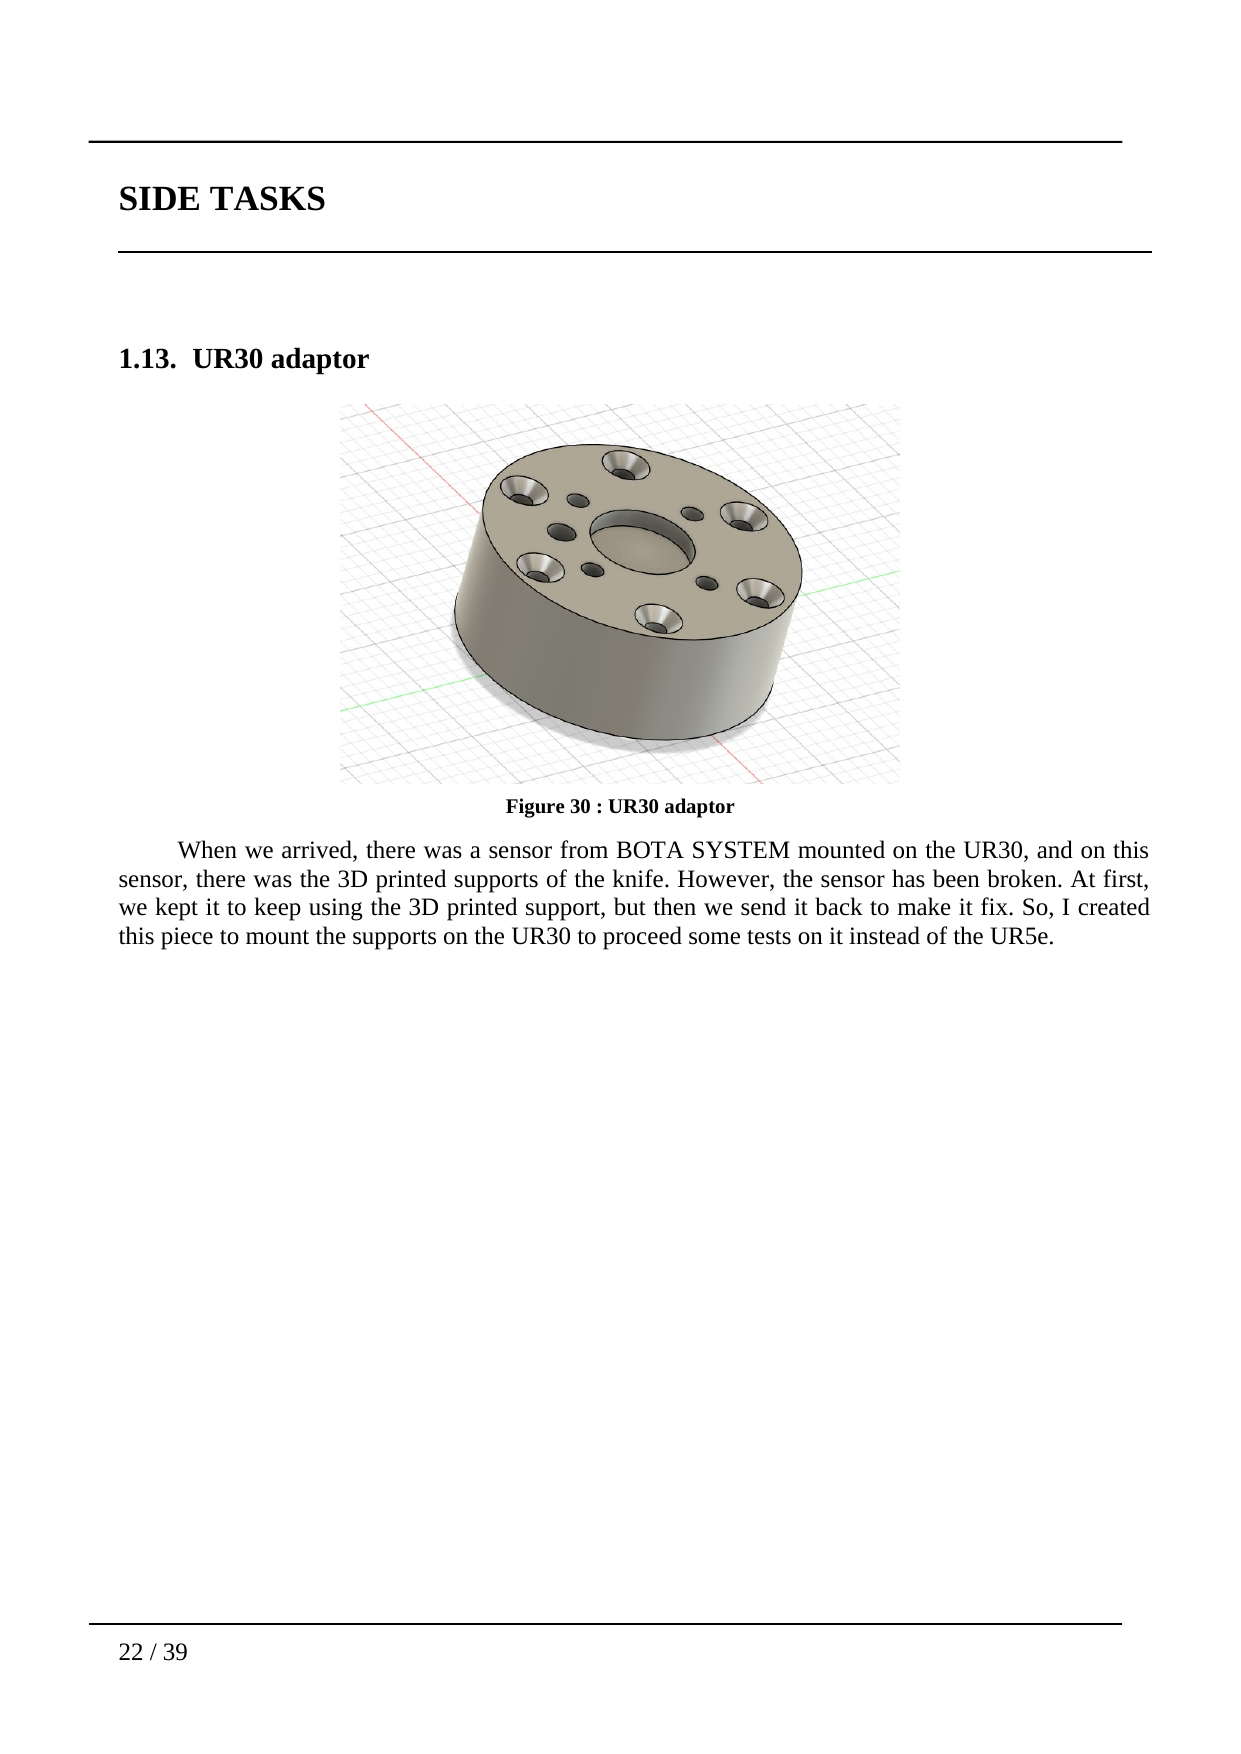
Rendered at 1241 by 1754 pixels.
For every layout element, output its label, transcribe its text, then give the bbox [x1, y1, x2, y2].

subtitle Side tasks [118, 177, 1152, 251]
subtitle UR30 adaptor [118, 341, 1152, 374]
text When we arrived, there was a sensor from BOTA SYSTEM mounted on the UR30, and on this sensor, there was the 3D printed supports of the knife. However, the sensor has been broken. At first, we kept it to keep using the 3D printed support, but then we send it back to make it fix. So, I created this piece to mount the supports on the UR30 to proceed some tests on it instead of the UR5e. [118, 835, 1152, 950]
picture [340, 404, 900, 784]
